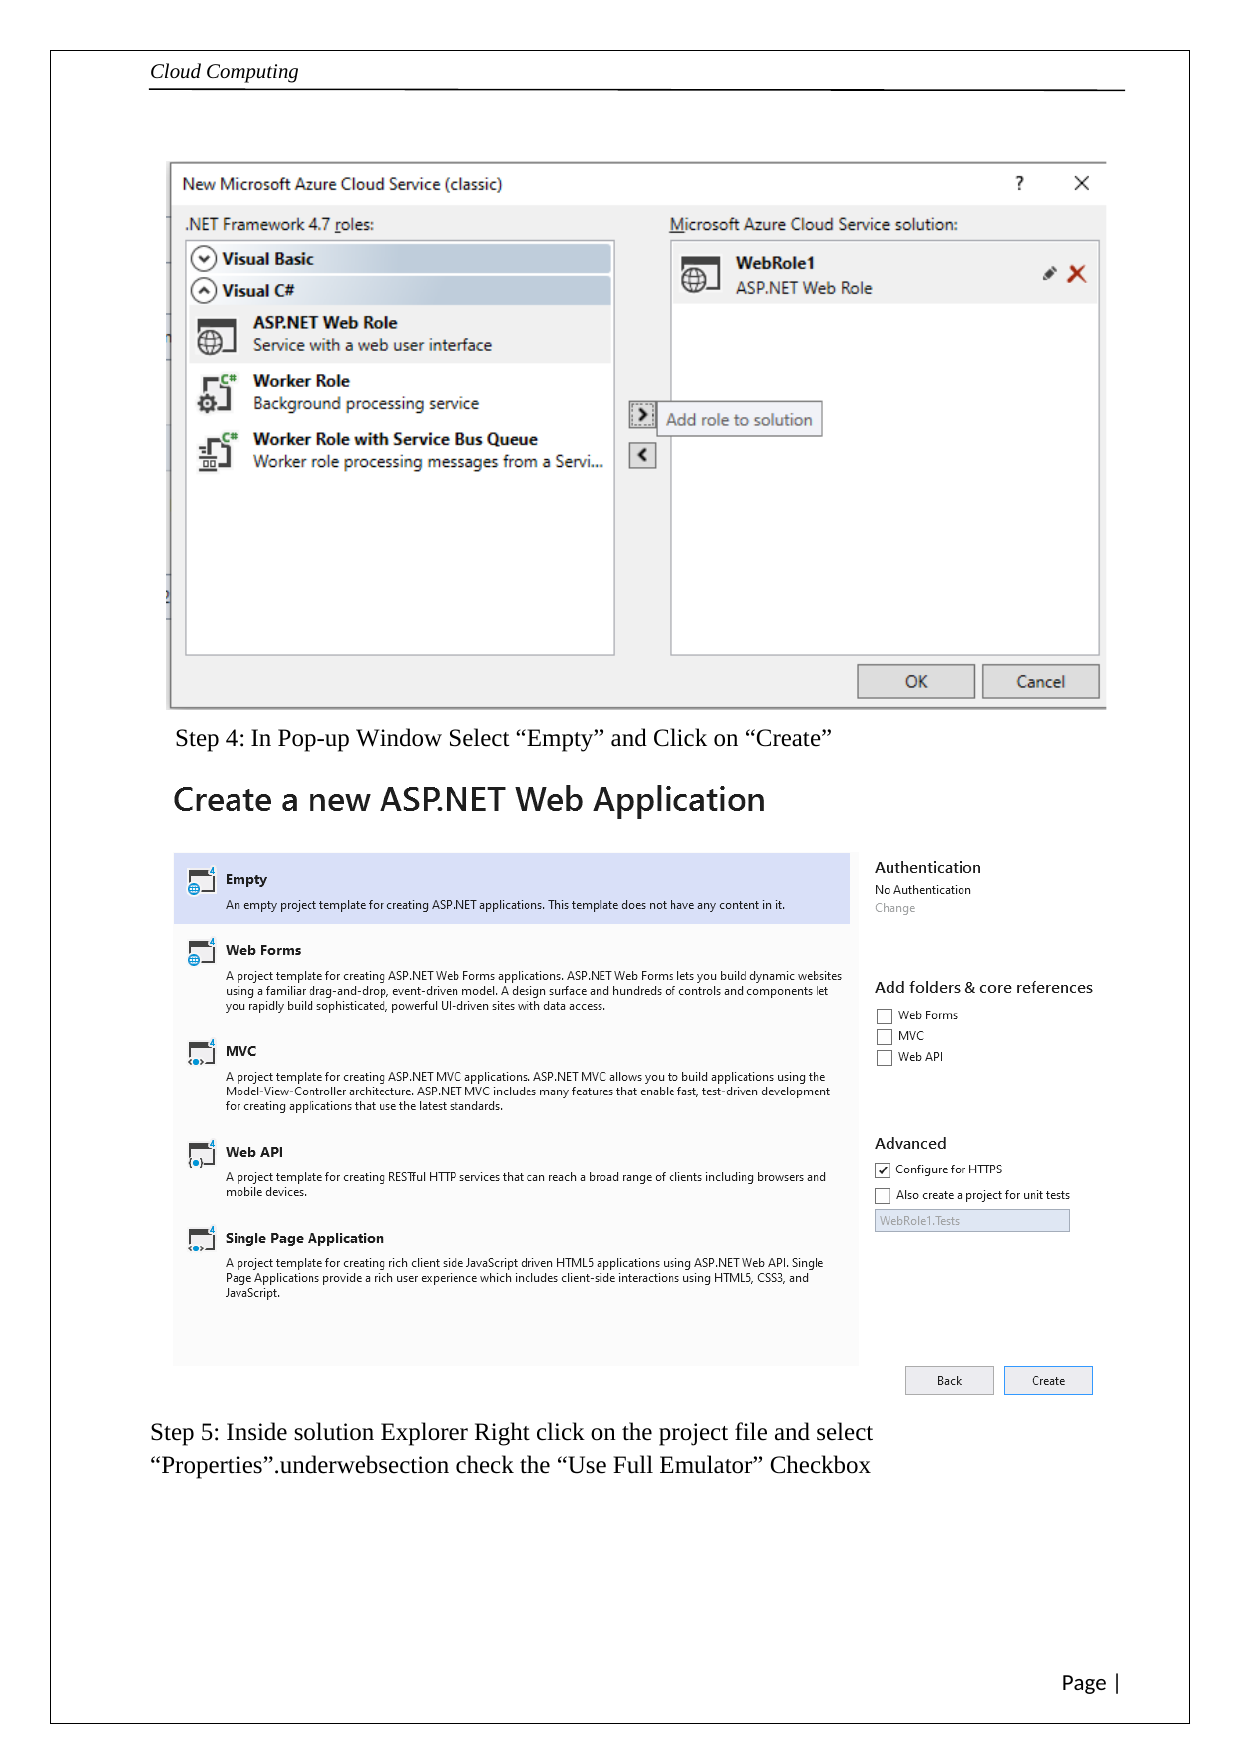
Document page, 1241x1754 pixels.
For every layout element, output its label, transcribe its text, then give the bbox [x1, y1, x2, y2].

text Step 5: Inside solution Explorer Right click on the project file and select “Properties”.underwebsection check the “Use Full Emulator” Checkbox [150, 1417, 1122, 1479]
picture [166, 161, 1107, 710]
text Step 4: In Pop-up Window Select “Empty” and Click on “Create” [150, 723, 1122, 752]
picture [166, 779, 1107, 1404]
